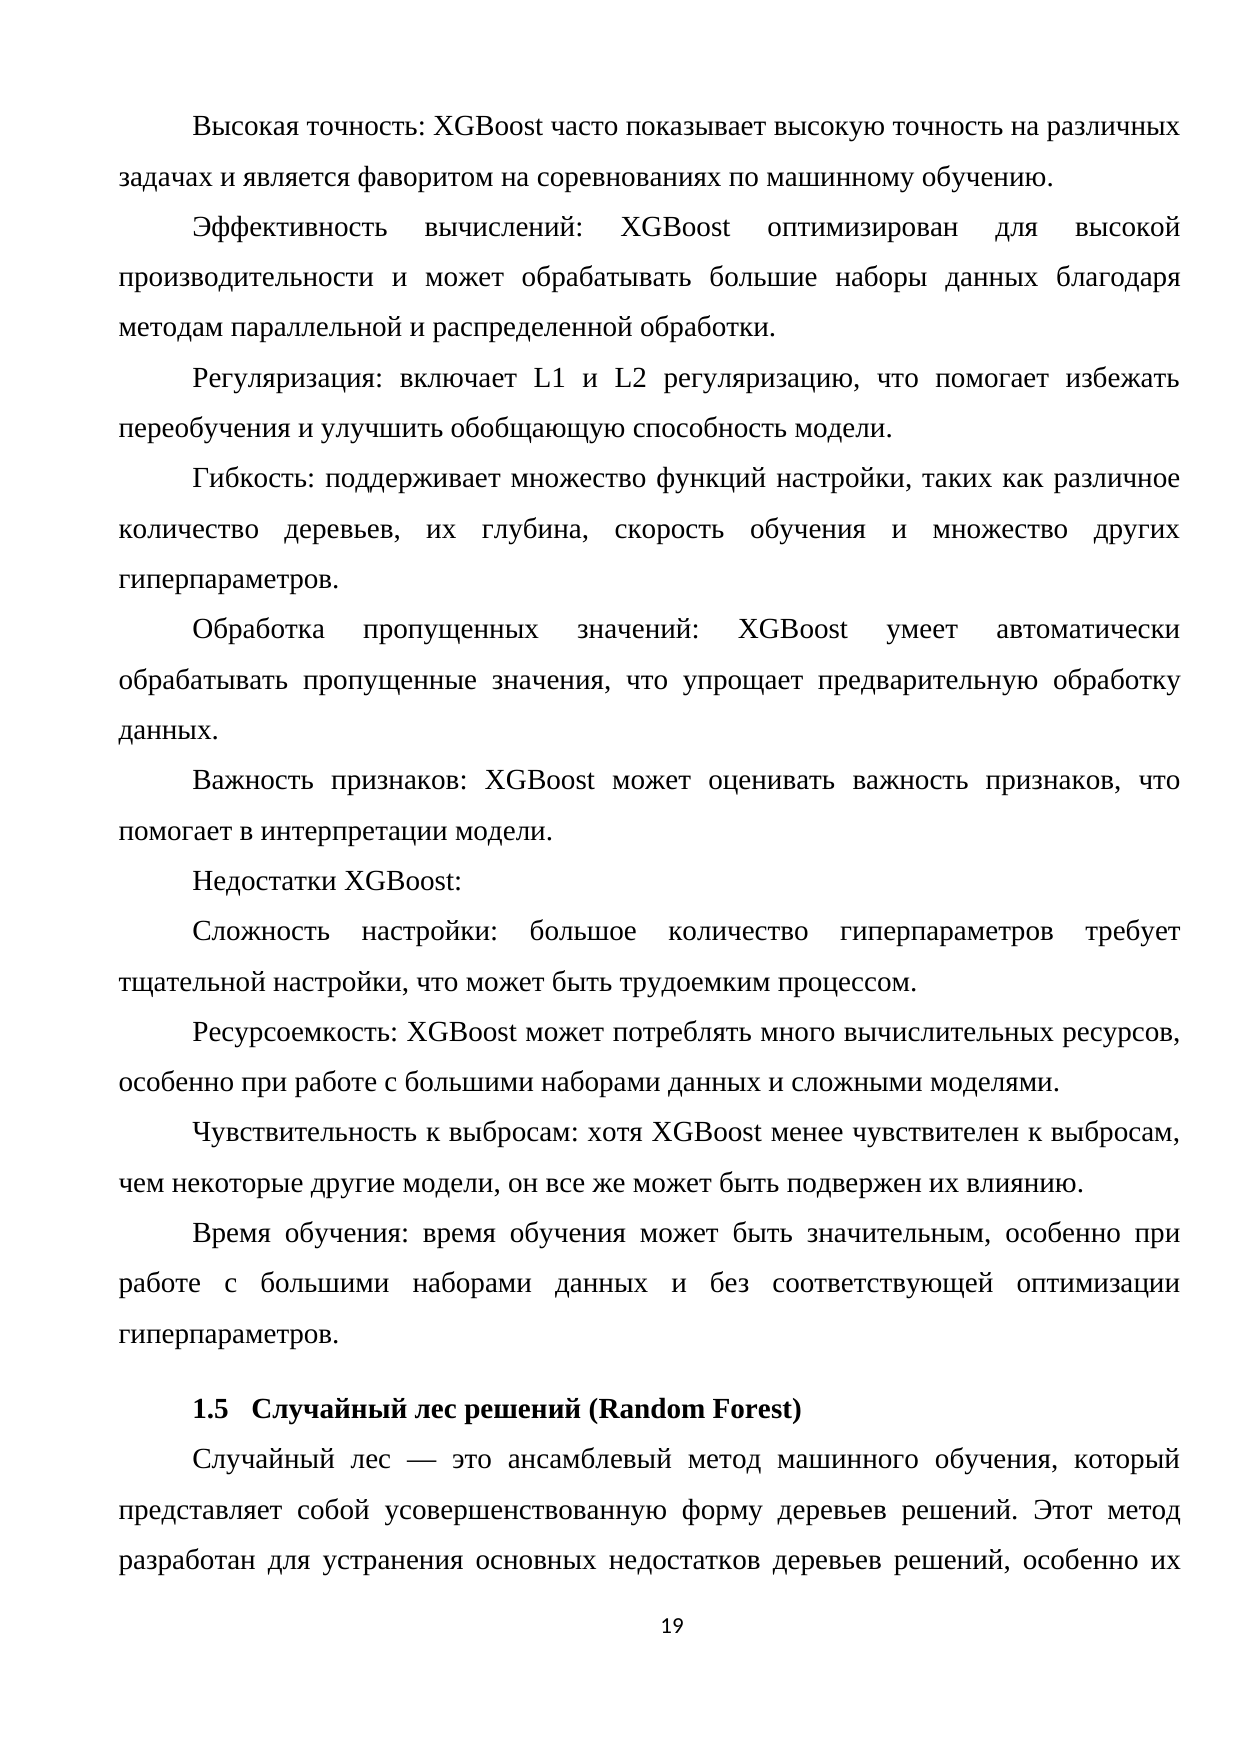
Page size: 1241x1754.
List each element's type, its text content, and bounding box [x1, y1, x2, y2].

text Гибкость: поддерживает множество функций настройки, таких как различное количество деревьев, их глубина, скорость обучения и множество других гиперпараметров. [118, 461, 1181, 595]
text Эффективность вычислений: XGBoost оптимизирован для высокой производительности и может обрабатывать большие наборы данных благодаря методам параллельной и распределенной обработки. [118, 209, 1181, 343]
text Ресурсоемкость: XGBoost может потреблять много вычислительных ресурсов, особенно при работе с большими наборами данных и сложными моделями. [118, 1014, 1181, 1098]
list Случайный лес решений (Random Forest) [118, 1391, 1181, 1425]
text Время обучения: время обучения может быть значительным, особенно при работе с большими наборами данных и без соответствующей оптимизации гиперпараметров. [118, 1215, 1181, 1349]
text Регуляризация: включает L1 и L2 регуляризацию, что помогает избежать переобучения и улучшить обобщающую способность модели. [118, 360, 1181, 444]
text Сложность настройки: большое количество гиперпараметров требует тщательной настройки, что может быть трудоемким процессом. [118, 913, 1181, 997]
text Недостатки XGBoost: [118, 863, 1181, 897]
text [118, 1441, 1181, 1576]
text Обработка пропущенных значений: XGBoost умеет автоматически обрабатывать пропущенные значения, что упрощает предварительную обработку данных. [118, 611, 1181, 746]
text Чувствительность к выбросам: хотя XGBoost менее чувствителен к выбросам, чем некоторые другие модели, он все же может быть подвержен их влиянию. [118, 1114, 1181, 1198]
text Высокая точность: XGBoost часто показывает высокую точность на различных задачах и является фаворитом на соревнованиях по машинному обучению. [118, 108, 1181, 192]
text Важность признаков: XGBoost может оценивать важность признаков, что помогает в интерпретации модели. [118, 762, 1181, 846]
